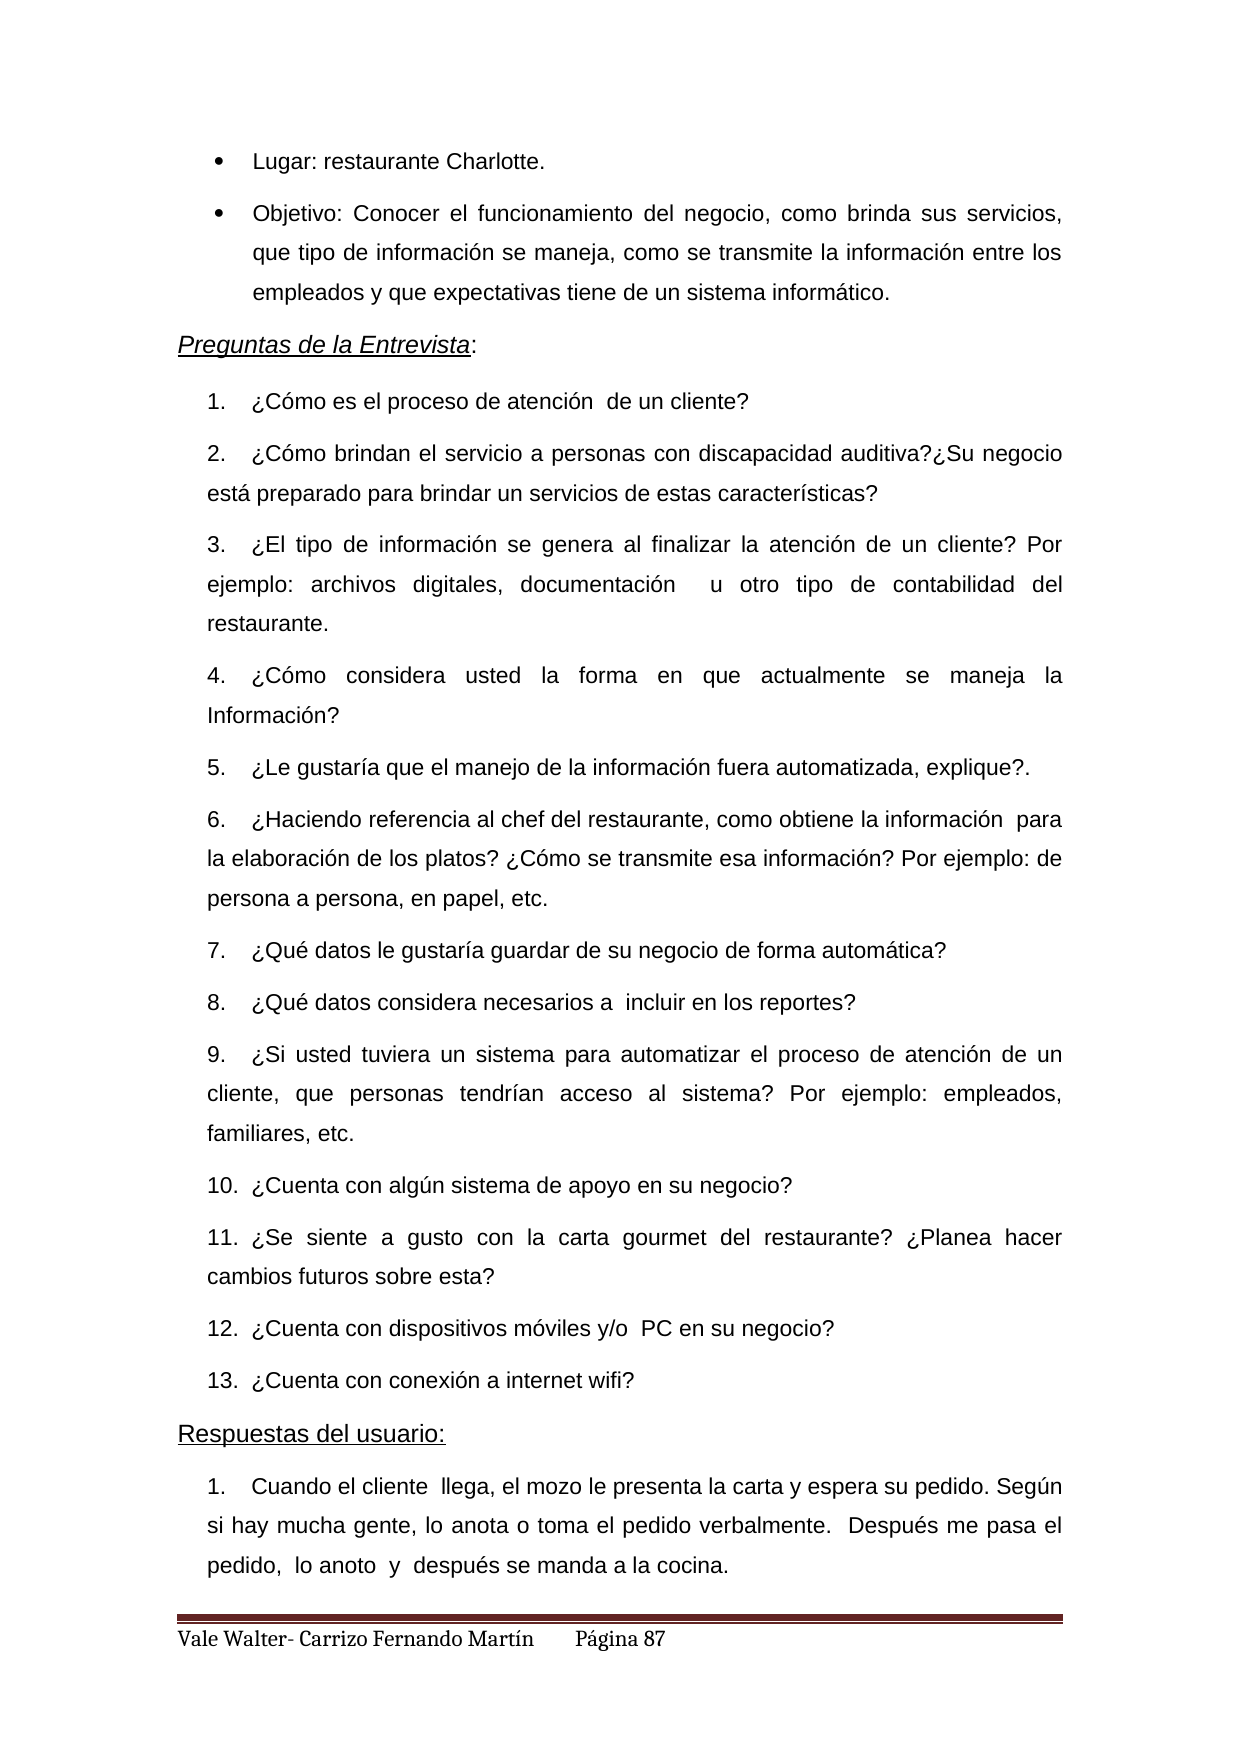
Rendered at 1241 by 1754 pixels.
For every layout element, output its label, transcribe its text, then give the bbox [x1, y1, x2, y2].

list ¿Cuenta con conexión a internet wifi? [207, 1367, 1063, 1393]
text Preguntas de la Entrevista: [177, 331, 1063, 359]
text Respuestas del usuario: [177, 1419, 1063, 1448]
list ¿Cómo es el proceso de atención de un cliente? [207, 388, 1063, 414]
list ¿Cómo brindan el servicio a personas con discapacidad auditiva?¿Su negocio está preparado para brindar un servicios de estas características? [207, 440, 1063, 506]
list ¿Qué datos le gustaría guardar de su negocio de forma automática? [207, 937, 1063, 963]
list ¿Se siente a gusto con la carta gourmet del restaurante? ¿Planea hacer cambios futuros sobre esta? [207, 1224, 1063, 1289]
list ¿Le gustaría que el manejo de la información fuera automatizada, explique?. [207, 754, 1063, 780]
list Cuando el cliente llega, el mozo le presenta la carta y espera su pedido. Según si hay mucha gente, lo anota o toma el pedido verbalmente. Después me pasa el pedido, lo anoto y después se manda a la cocina. [207, 1473, 1063, 1578]
list ¿Si usted tuviera un sistema para automatizar el proceso de atención de un cliente, que personas tendrían acceso al sistema? Por ejemplo: empleados, familiares, etc. [207, 1041, 1063, 1146]
list Objetivo: Conocer el funcionamiento del negocio, como brinda sus servicios, que tipo de información se maneja, como se transmite la información entre los empleados y que expectativas tiene de un sistema informático. [215, 199, 1063, 305]
list ¿Qué datos considera necesarios a incluir en los reportes? [207, 989, 1063, 1015]
list ¿El tipo de información se genera al finalizar la atención de un cliente? Por ejemplo: archivos digitales, documentación u otro tipo de contabilidad del restaurante. [207, 531, 1063, 637]
list ¿Cuenta con algún sistema de apoyo en su negocio? [207, 1172, 1063, 1198]
list Lugar: restaurante Charlotte. [215, 148, 1063, 174]
list ¿Cómo considera usted la forma en que actualmente se maneja la Información? [207, 662, 1063, 728]
list ¿Cuenta con dispositivos móviles y/o PC en su negocio? [207, 1315, 1063, 1341]
list ¿Haciendo referencia al chef del restaurante, como obtiene la información para la elaboración de los platos? ¿Cómo se transmite esa información? Por ejemplo: de persona a persona, en papel, etc. [207, 806, 1063, 911]
